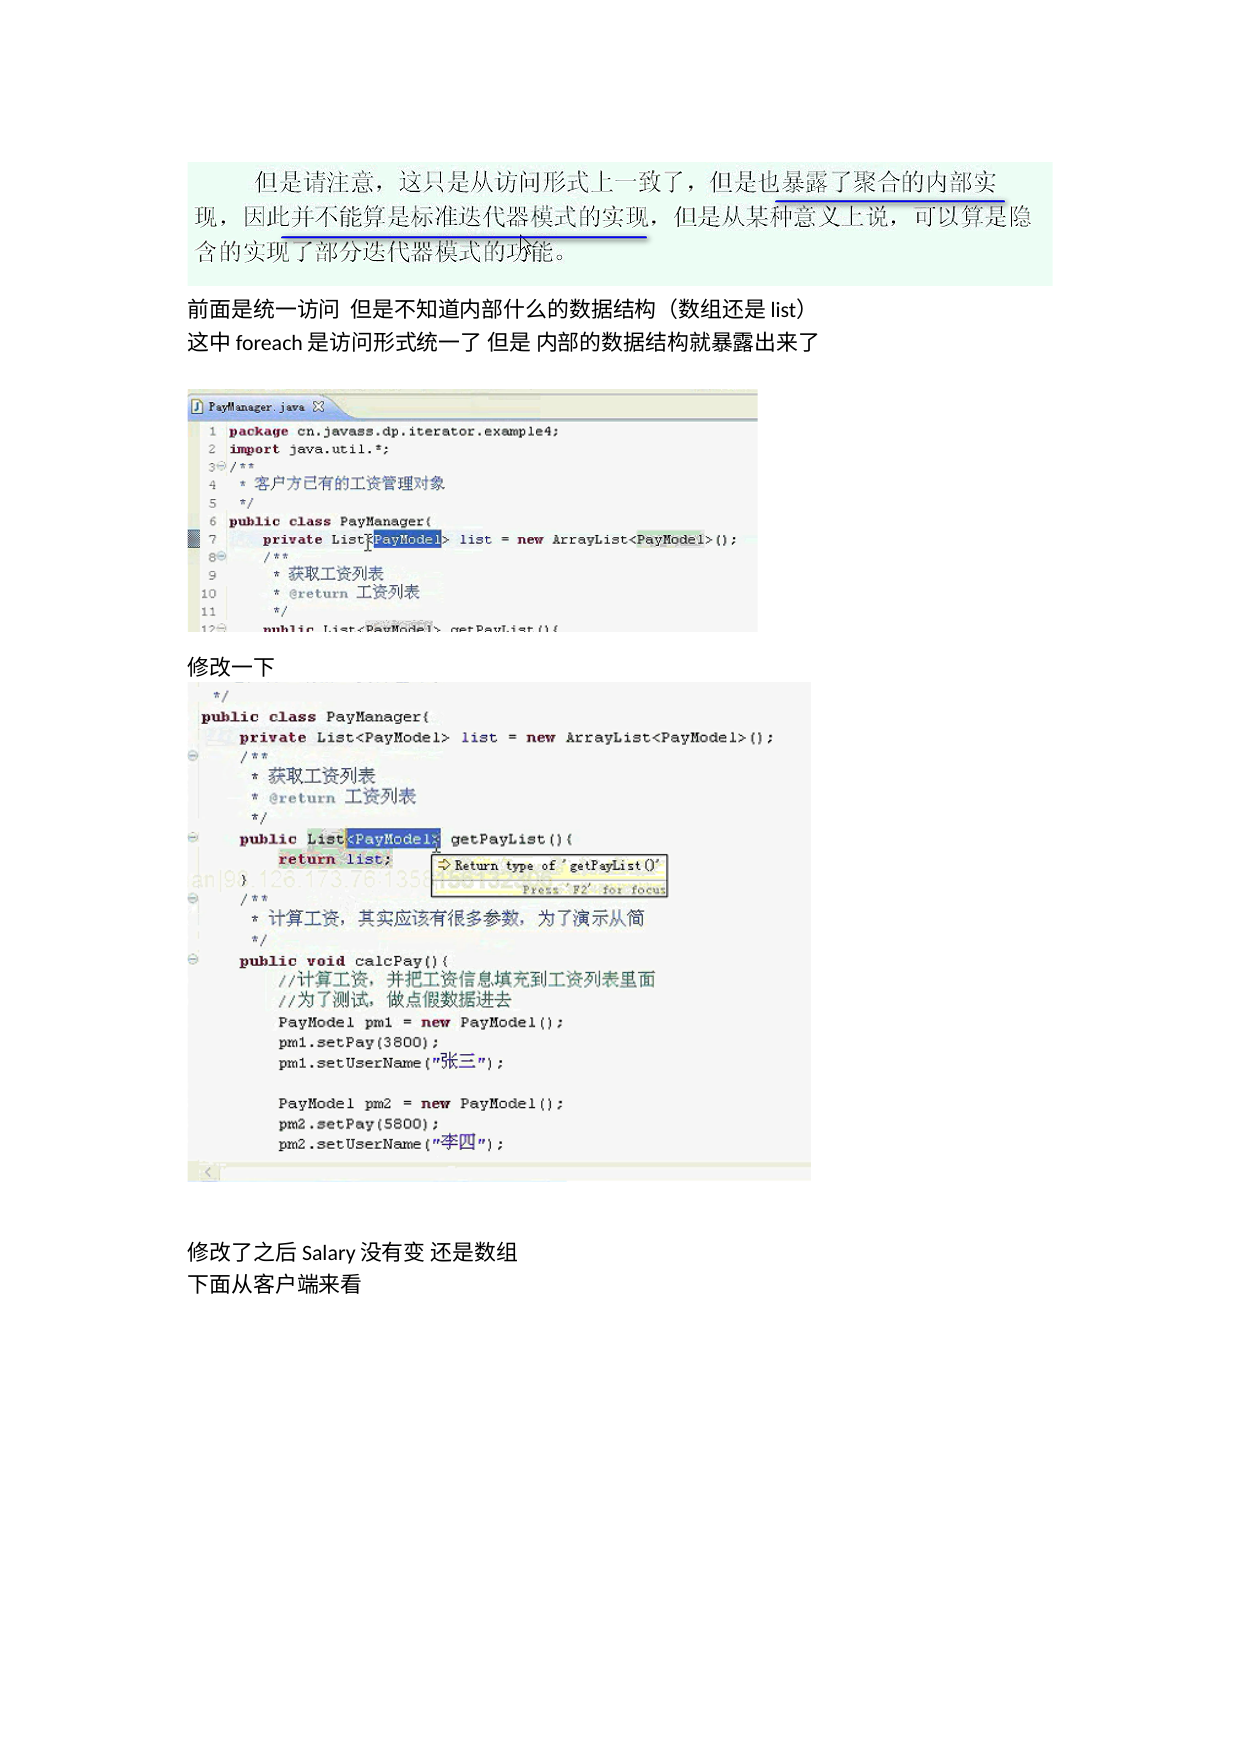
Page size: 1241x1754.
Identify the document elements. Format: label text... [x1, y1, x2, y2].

text 这中foreach是访问形式统一了 但是 内部的数据结构就暴露出来了 [187, 324, 1053, 357]
picture [187, 162, 1053, 286]
text 前面是统一访问 但是不知道内部什么的数据结构（数组还是list） [187, 292, 1053, 324]
picture [187, 682, 811, 1182]
picture [187, 389, 758, 632]
text 修改一下 [187, 649, 1053, 682]
text 下面从客户端来看 [187, 1267, 1053, 1299]
text 修改了之后 Salary没有变 还是数组 [187, 1234, 1053, 1267]
